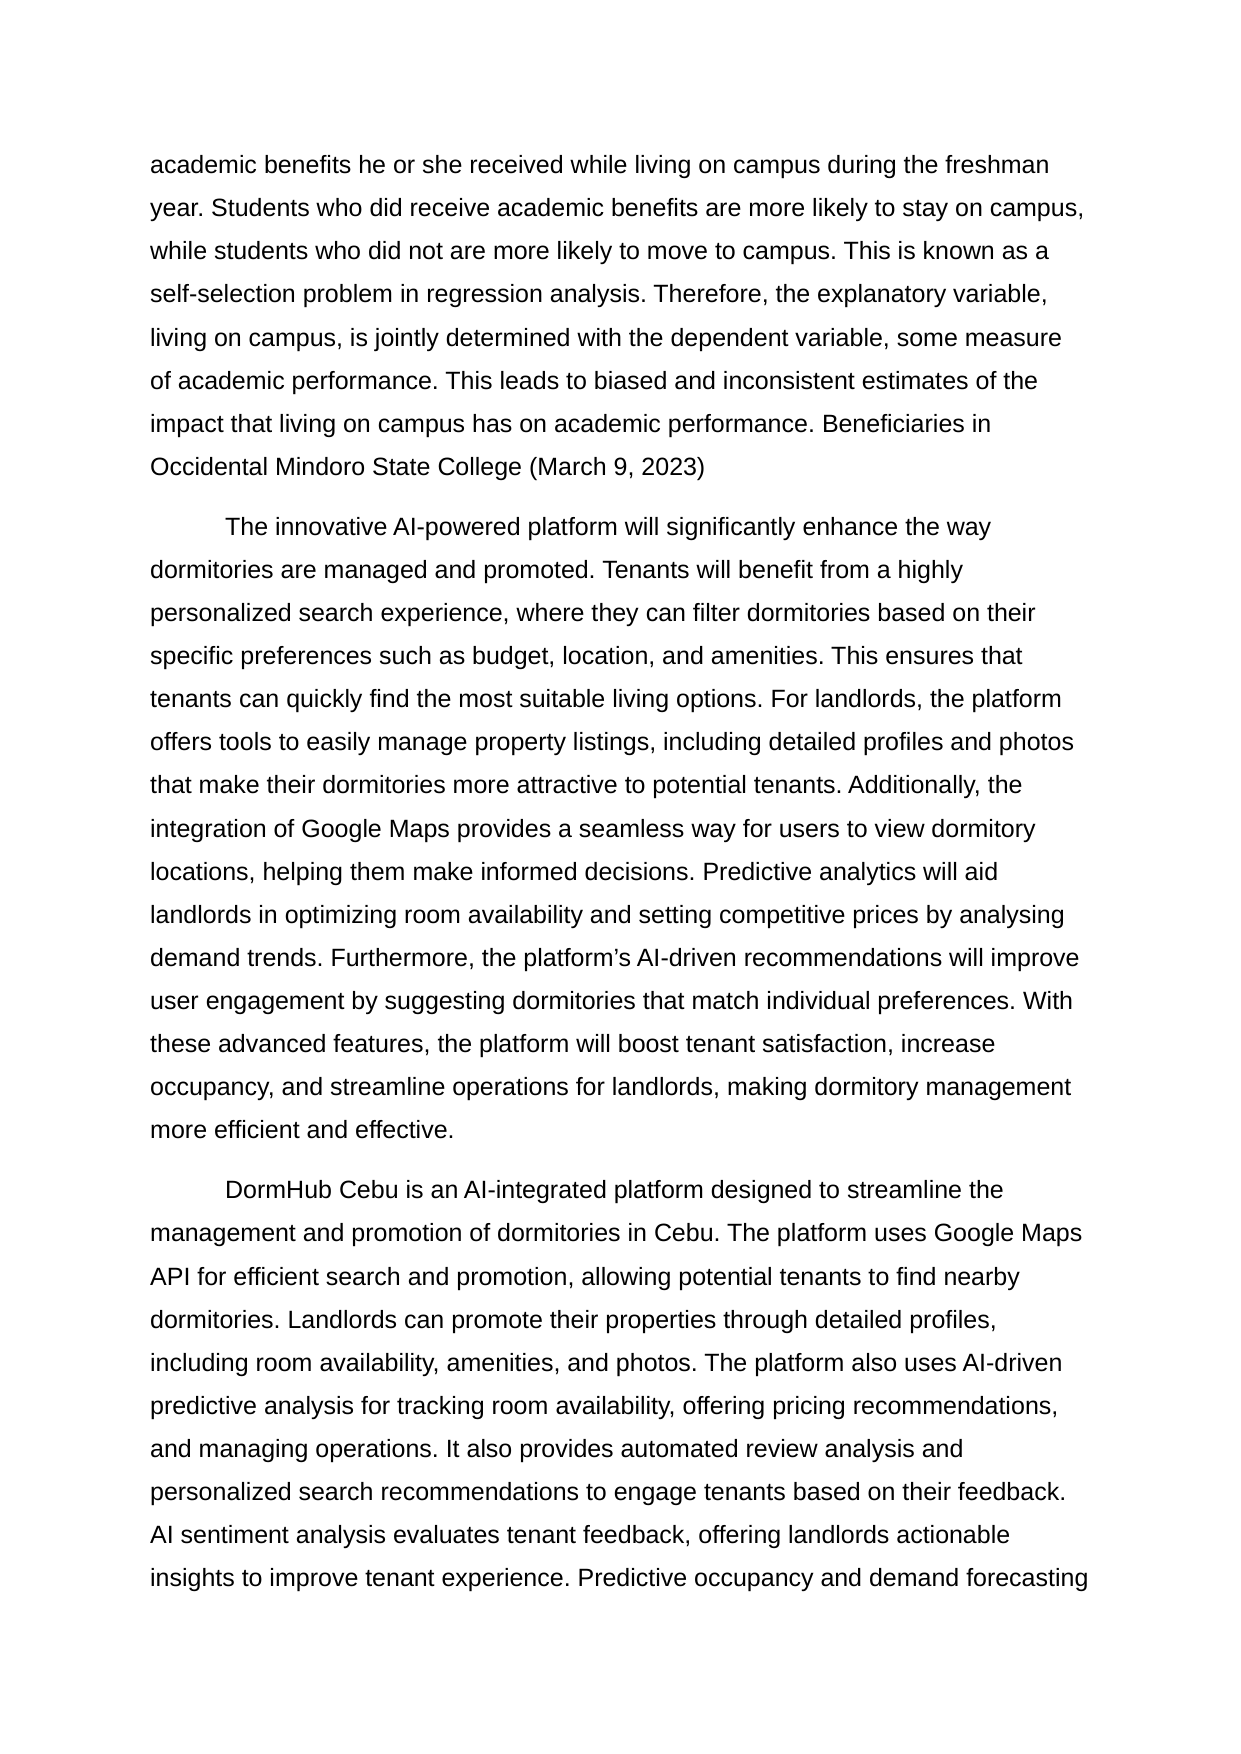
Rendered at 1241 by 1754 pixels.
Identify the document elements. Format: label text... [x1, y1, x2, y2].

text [150, 1175, 1090, 1592]
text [150, 150, 1090, 481]
text The innovative AI-powered platform will significantly enhance the way dormitories are managed and promoted. Tenants will benefit from a highly personalized search experience, where they can filter dormitories based on their specific preferences such as budget, location, and amenities. This ensures that tenants can quickly find the most suitable living options. For landlords, the platform offers tools to easily manage property listings, including detailed profiles and photos that make their dormitories more attractive to potential tenants. Additionally, the integration of Google Maps provides a seamless way for users to view dormitory locations, helping them make informed decisions. Predictive analytics will aid landlords in optimizing room availability and setting competitive prices by analysing demand trends. Furthermore, the platform’s AI-driven recommendations will improve user engagement by suggesting dormitories that match individual preferences. With these advanced features, the platform will boost tenant satisfaction, increase occupancy, and streamline operations for landlords, making dormitory management more efficient and effective. [150, 512, 1090, 1144]
